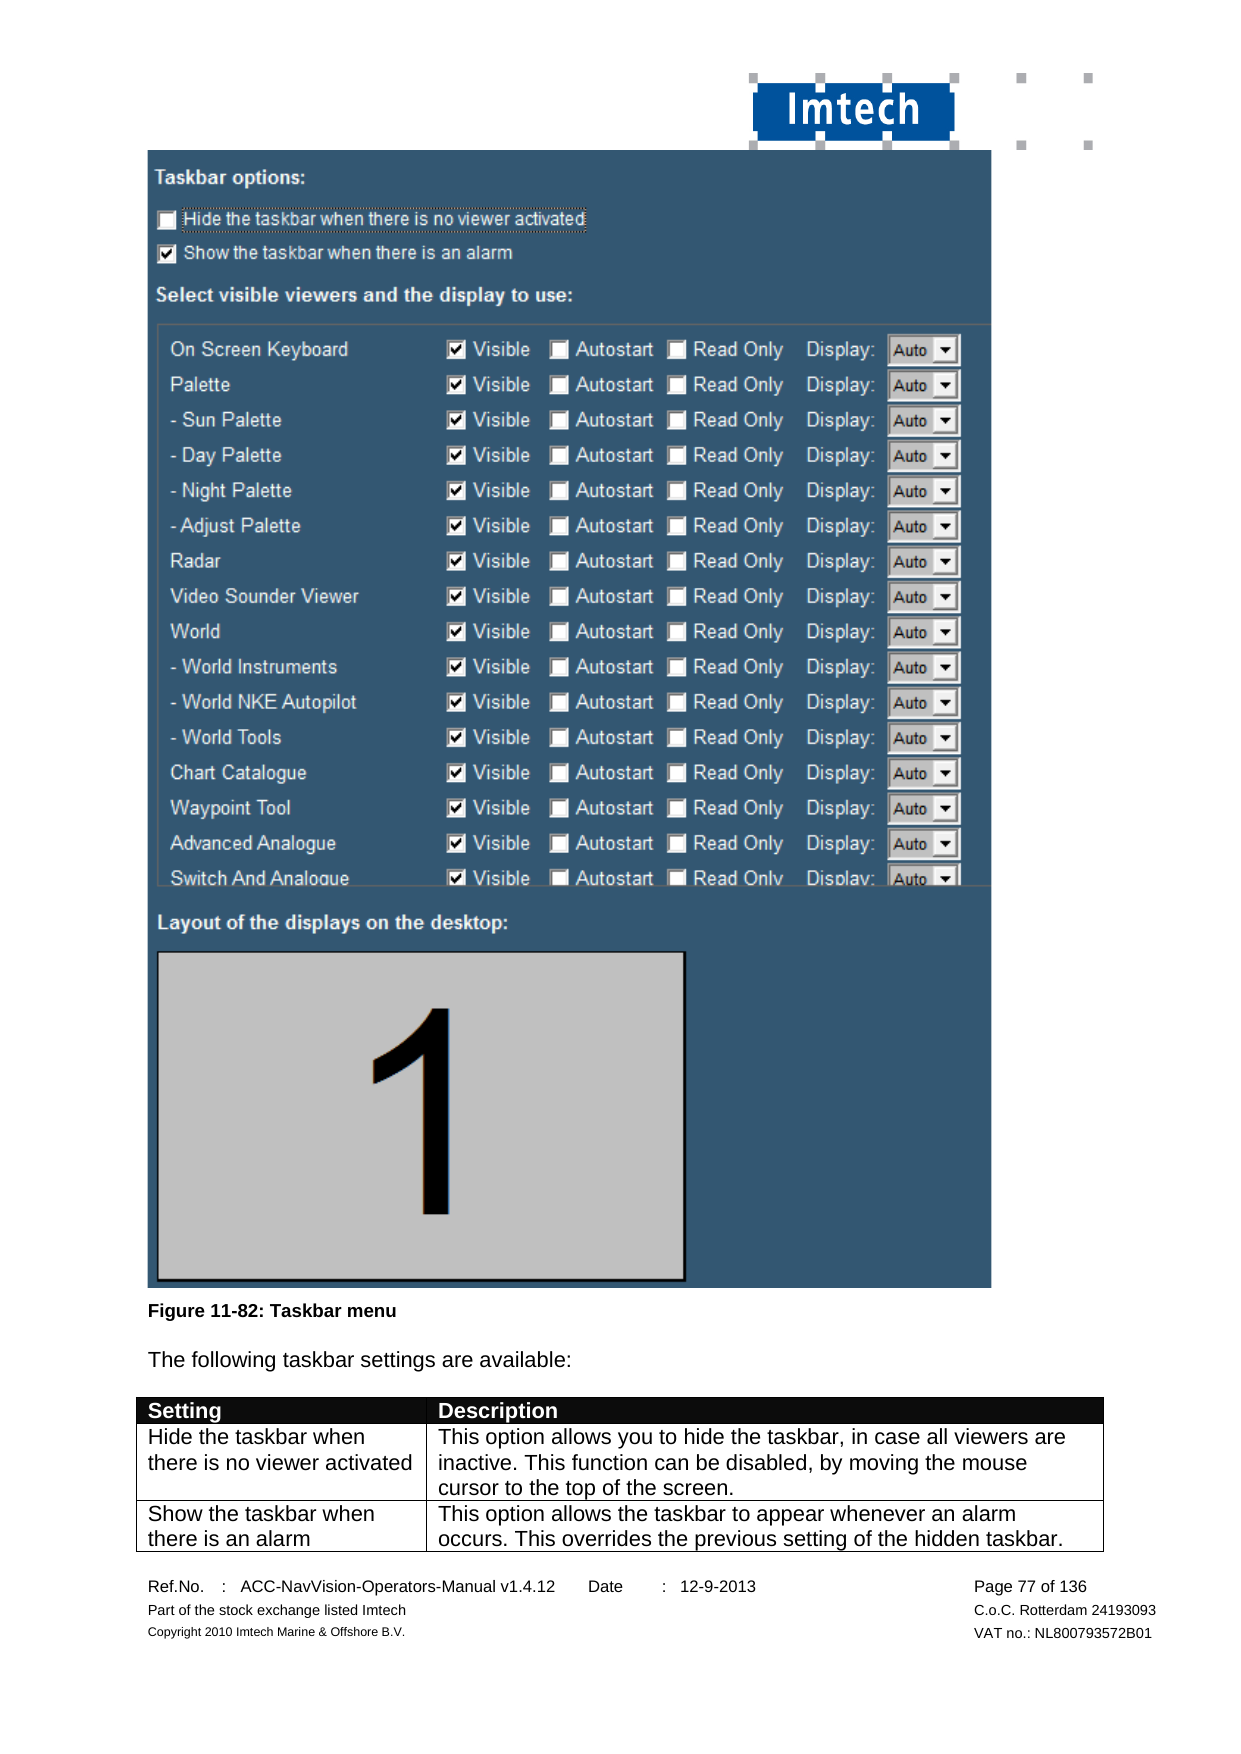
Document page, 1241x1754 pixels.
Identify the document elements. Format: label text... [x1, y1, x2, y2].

table_cell This option allows you to hide the taskbar, in case all viewers are inactive. This function can be disabled, by moving the mouse cursor to the top of the screen. [427, 1424, 1103, 1500]
table_cell Show the taskbar when there is an alarm [137, 1501, 426, 1551]
table_cell Hide the taskbar when there is no viewer activated [137, 1424, 426, 1500]
picture [147, 73, 1093, 1288]
table_cell This option allows the taskbar to appear whenever an alarm occurs. This overrides the previous setting of the hidden taskbar. [427, 1501, 1103, 1551]
table_header Description [427, 1398, 1103, 1423]
text The following taskbar settings are available: [148, 1346, 1093, 1372]
table_header Setting [137, 1398, 426, 1423]
